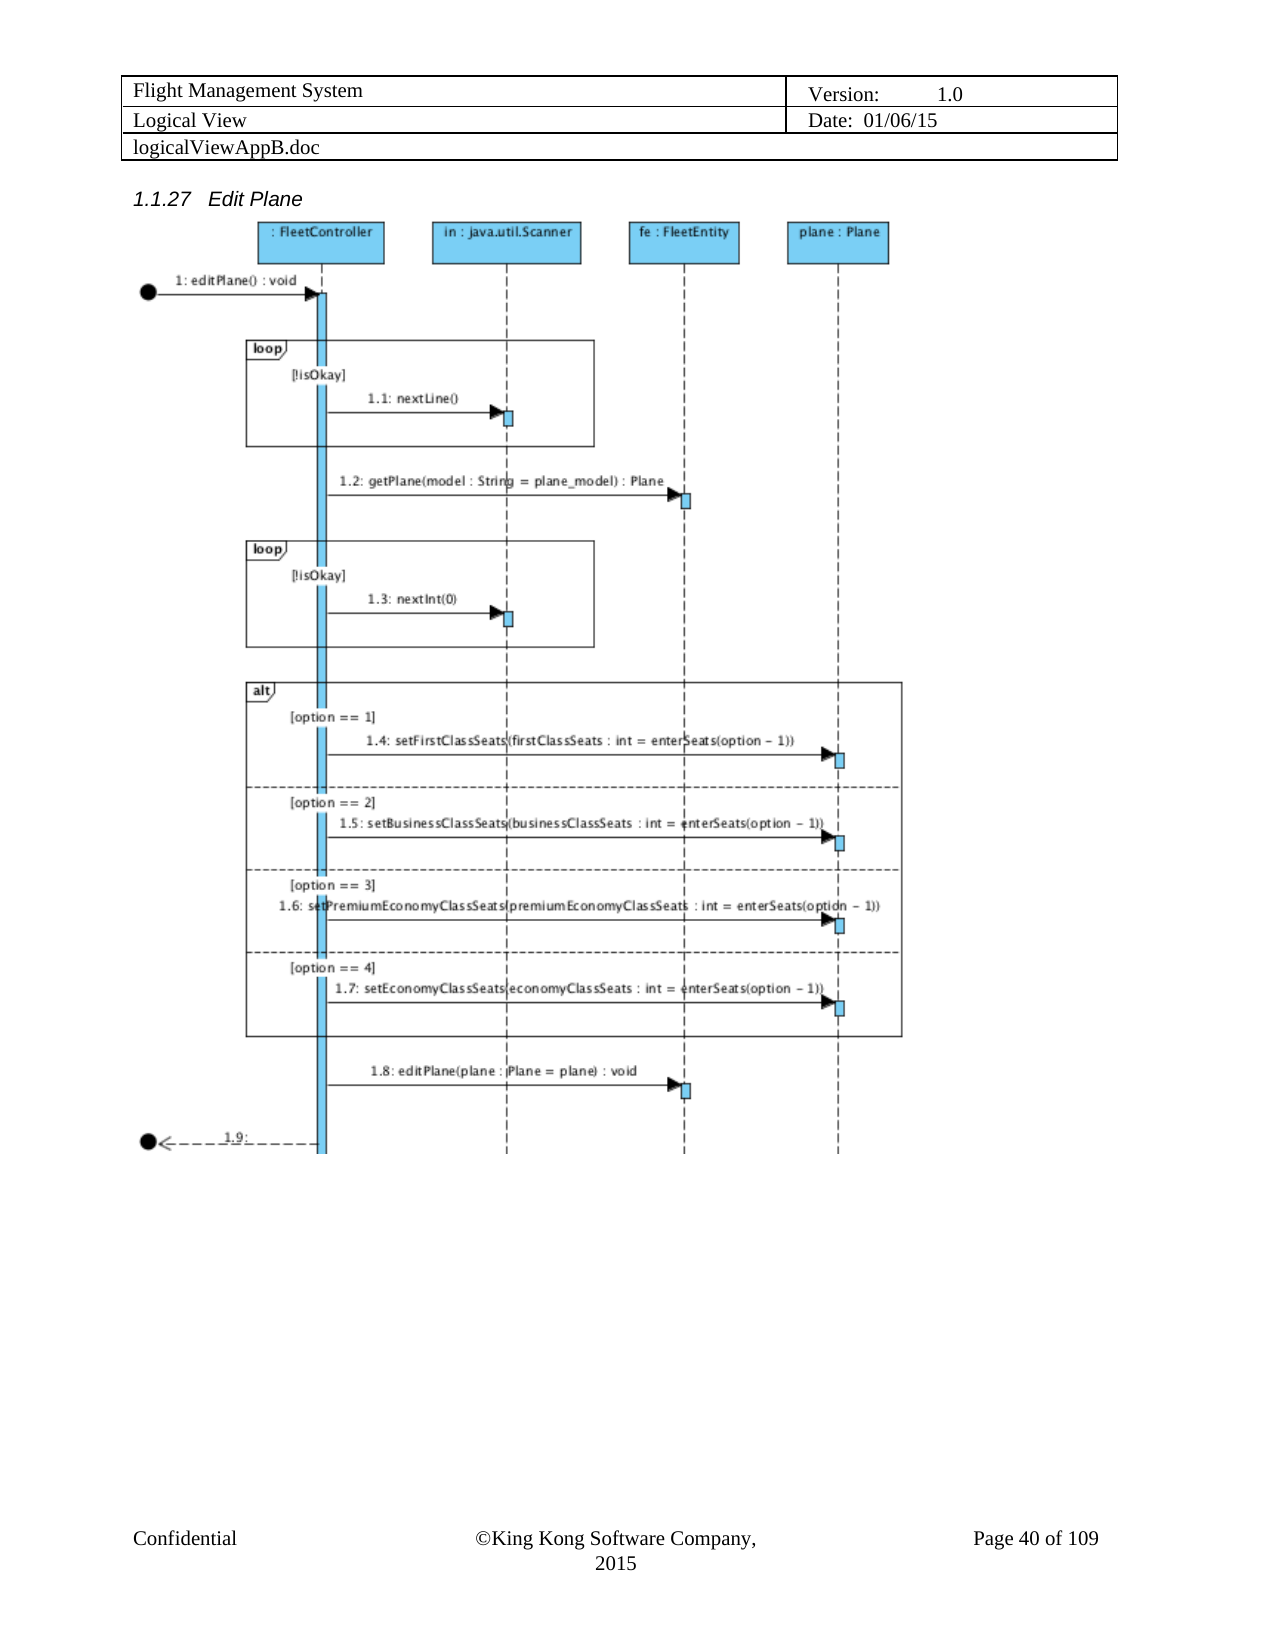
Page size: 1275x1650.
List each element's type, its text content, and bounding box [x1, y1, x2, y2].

subtitle Edit Plane [133, 185, 1125, 210]
picture [132, 216, 922, 1154]
